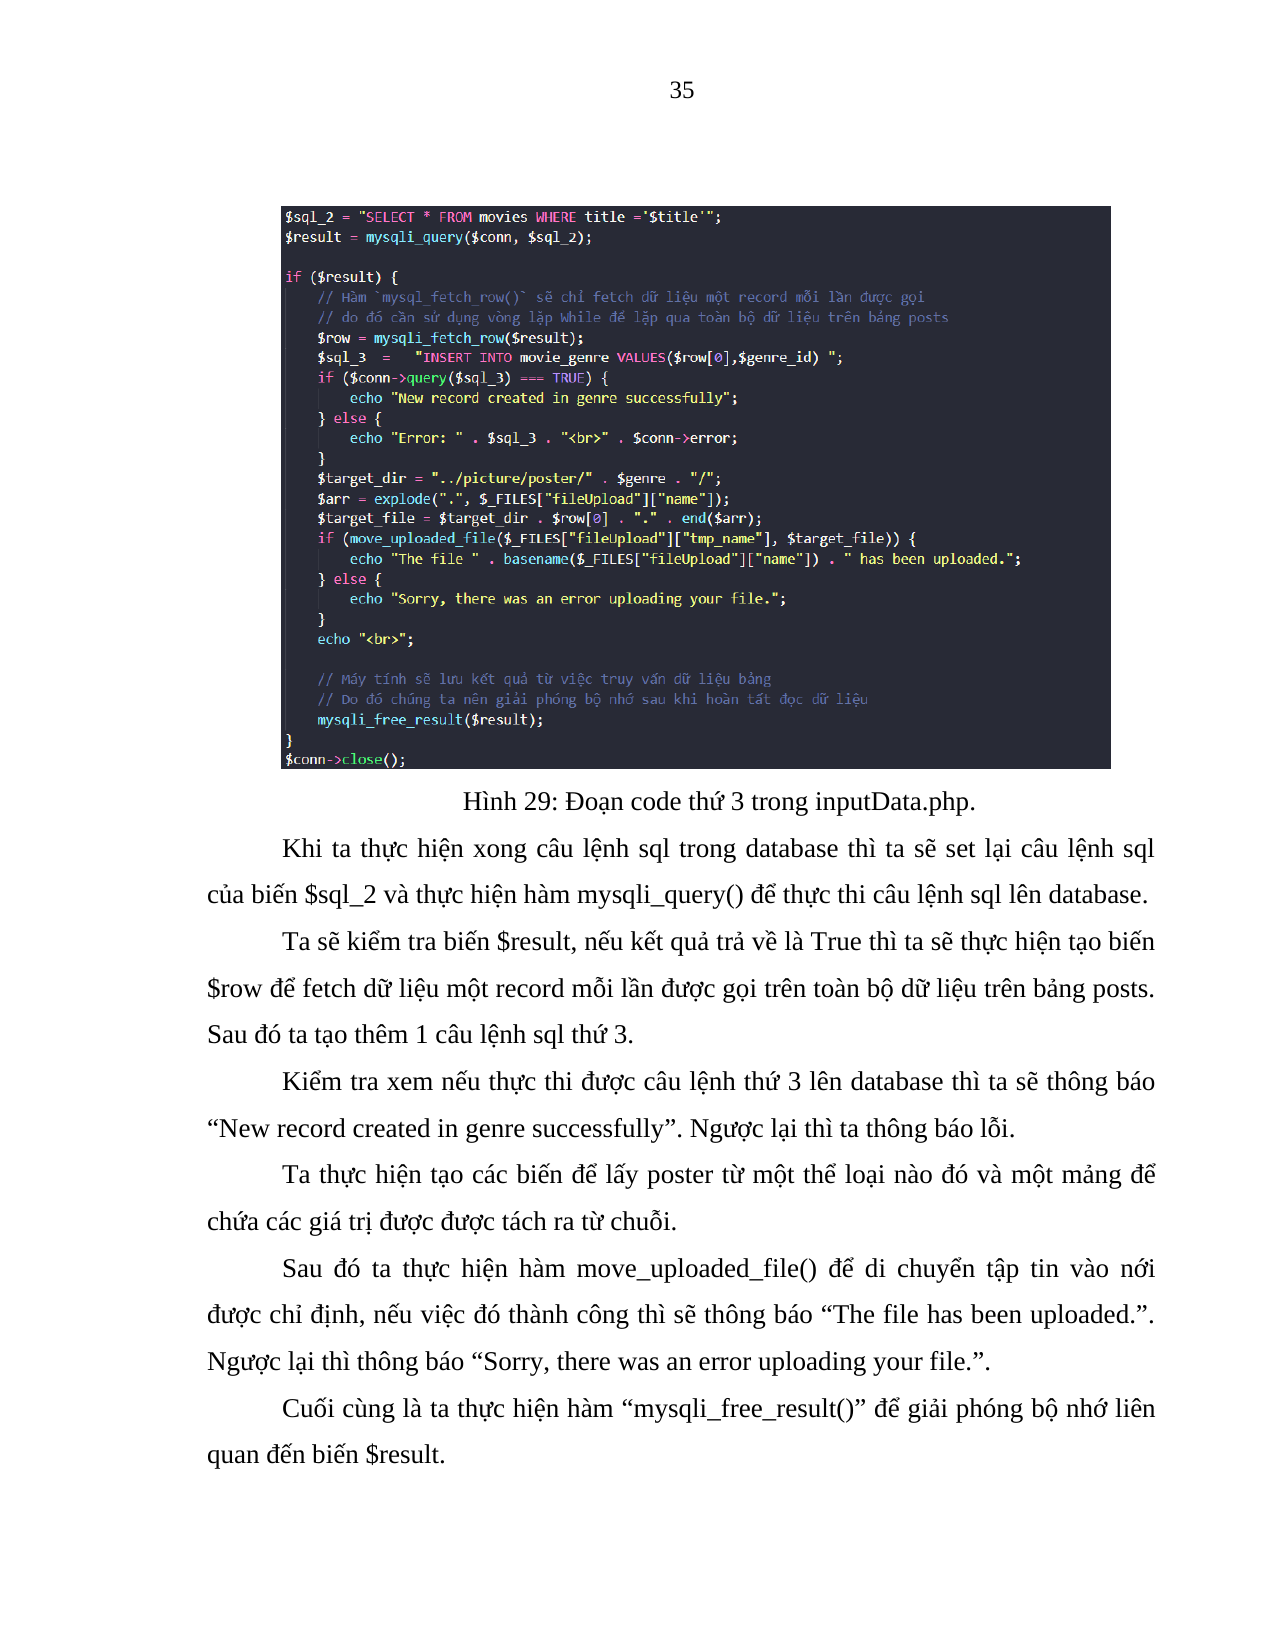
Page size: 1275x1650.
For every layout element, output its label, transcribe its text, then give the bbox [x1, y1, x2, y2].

text Ta sẽ kiểm tra biến $result, nếu kết quả trả về là True thì ta sẽ thực hiện tạo biến $row để fetch dữ liệu một record mỗi lần được gọi trên toàn bộ dữ liệu trên bảng posts. Sau đó ta tạo thêm 1 câu lệnh sql thứ 3. [207, 925, 1157, 1049]
text Ta thực hiện tạo các biến để lấy poster từ một thể loại nào đó và một mảng để chứa các giá trị được được tách ra từ chuỗi. [207, 1158, 1157, 1236]
text Khi ta thực hiện xong câu lệnh sql trong database thì ta sẽ set lại câu lệnh sql của biến $sql_2 và thực hiện hàm mysqli_query() để thực thi câu lệnh sql lên database. [207, 832, 1157, 909]
picture [281, 206, 1111, 769]
text Kiểm tra xem nếu thực thi được câu lệnh thứ 3 lên database thì ta sẽ thông báo “New record created in genre successfully”. Ngược lại thì ta thông báo lỗi. [207, 1065, 1157, 1143]
text Cuối cùng là ta thực hiện hàm “mysqli_free_result()” để giải phóng bộ nhớ liên quan đến biến $result. [207, 1392, 1157, 1469]
text Sau đó ta thực hiện hàm move_uploaded_file() để di chuyển tập tin vào nới được chỉ định, nếu việc đó thành công thì sẽ thông báo “The file has been uploaded.”. Ngược lại thì thông báo “Sorry, there was an error uploading your file.”. [207, 1252, 1157, 1376]
